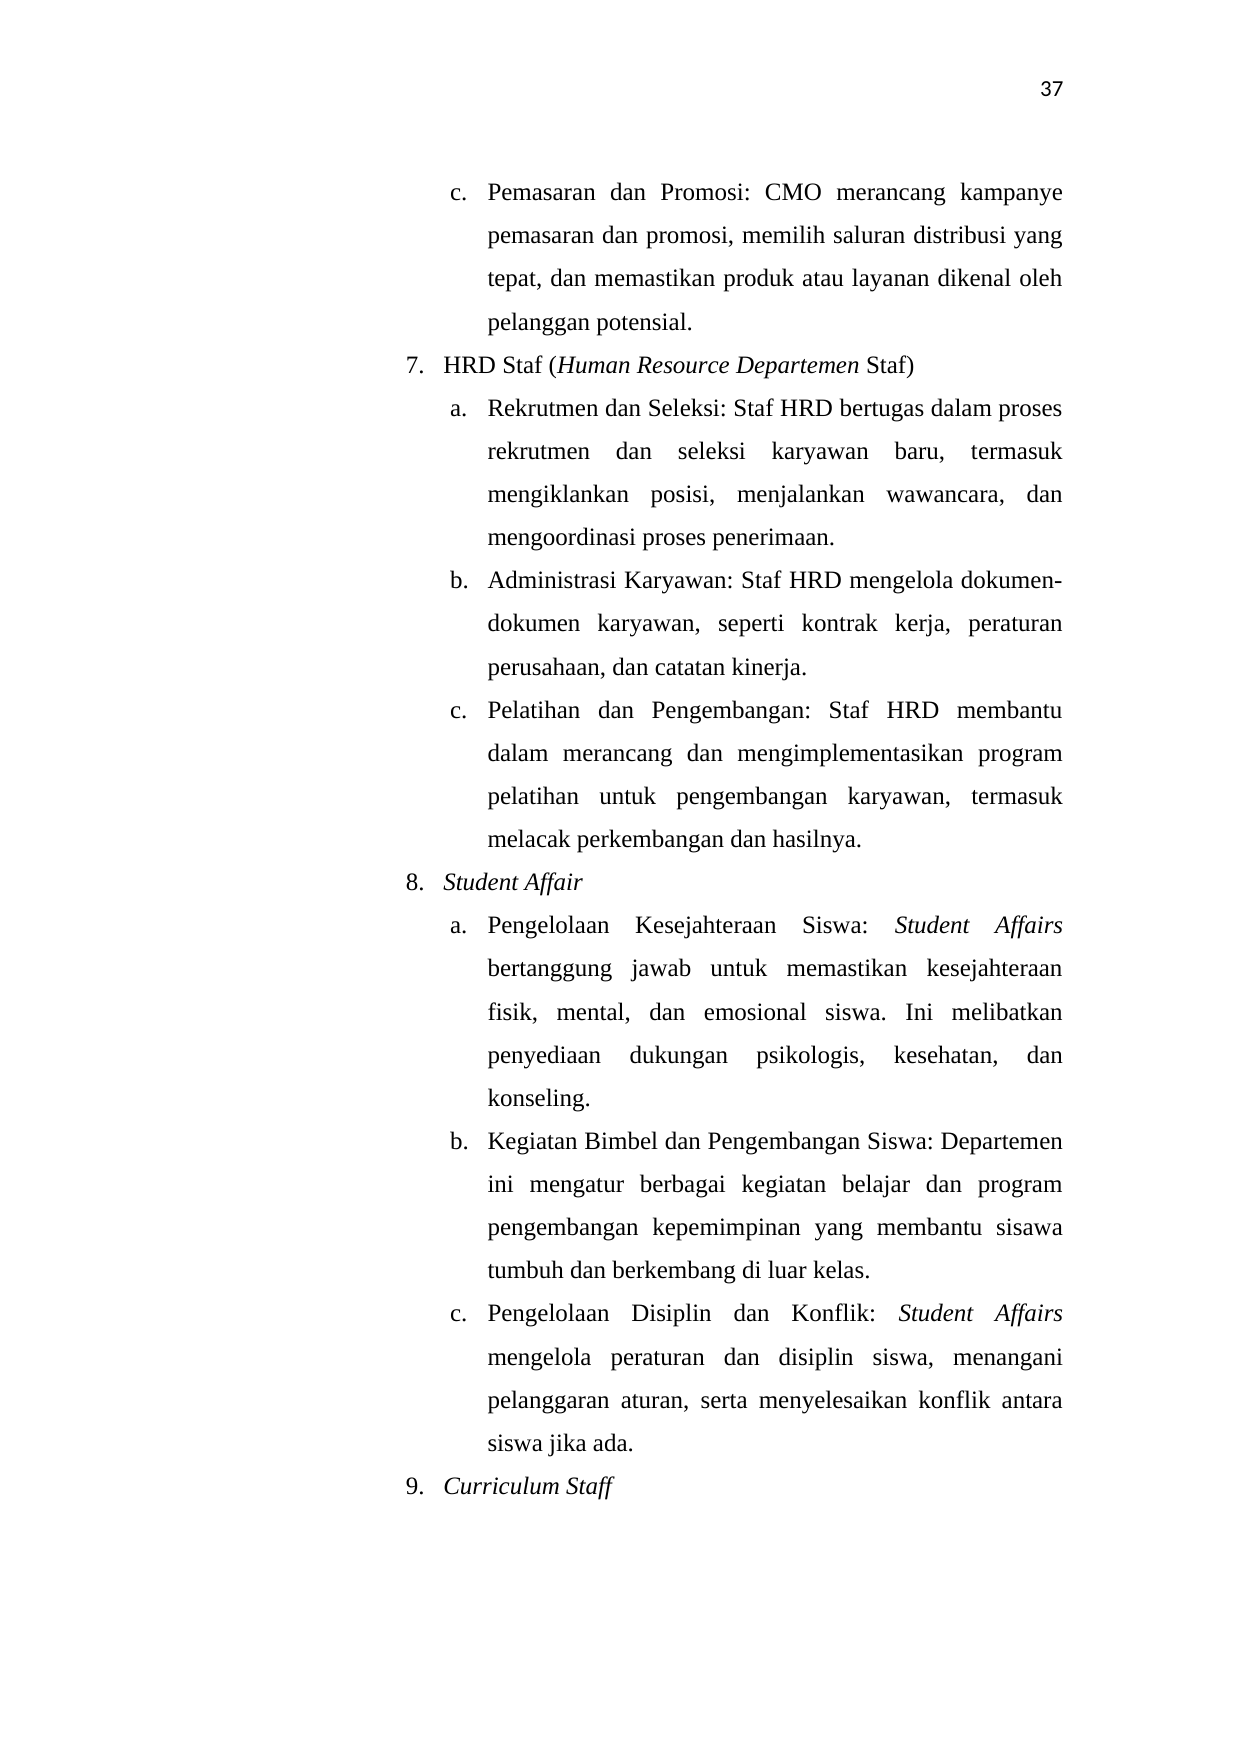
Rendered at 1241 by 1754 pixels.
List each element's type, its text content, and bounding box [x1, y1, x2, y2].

list Pelatihan dan Pengembangan: Staf HRD membantu dalam merancang dan mengimplementasikan program pelatihan untuk pengembangan karyawan, termasuk melacak perkembangan dan hasilnya. [450, 695, 1063, 853]
list Rekrutmen dan Seleksi: Staf HRD bertugas dalam proses rekrutmen dan seleksi karyawan baru, termasuk mengiklankan posisi, menjalankan wawancara, dan mengoordinasi proses penerimaan. [450, 393, 1063, 551]
list Administrasi Karyawan: Staf HRD mengelola dokumen-dokumen karyawan, seperti kontrak kerja, peraturan perusahaan, dan catatan kinerja. [450, 565, 1063, 680]
list Kegiatan Bimbel dan Pengembangan Siswa: Departemen ini mengatur berbagai kegiatan belajar dan program pengembangan kepemimpinan yang membantu sisawa tumbuh dan berkembang di luar kelas. [450, 1126, 1063, 1284]
list Student Affair [406, 867, 1063, 896]
list Pengelolaan Disiplin dan Konflik: Student Affairs mengelola peraturan dan disiplin siswa, menangani pelanggaran aturan, serta menyelesaikan konflik antara siswa jika ada. [450, 1298, 1063, 1457]
list Pemasaran dan Promosi: CMO merancang kampanye pemasaran dan promosi, memilih saluran distribusi yang tepat, dan memastikan produk atau layanan dikenal oleh pelanggan potensial. [450, 177, 1063, 335]
list HRD Staf (Human Resource Departemen Staf) [406, 350, 1063, 378]
list Pengelolaan Kesejahteraan Siswa: Student Affairs bertanggung jawab untuk memastikan kesejahteraan fisik, mental, dan emosional siswa. Ini melibatkan penyediaan dukungan psikologis, kesehatan, dan konseling. [450, 910, 1063, 1112]
list Curriculum Staff [406, 1471, 1063, 1500]
